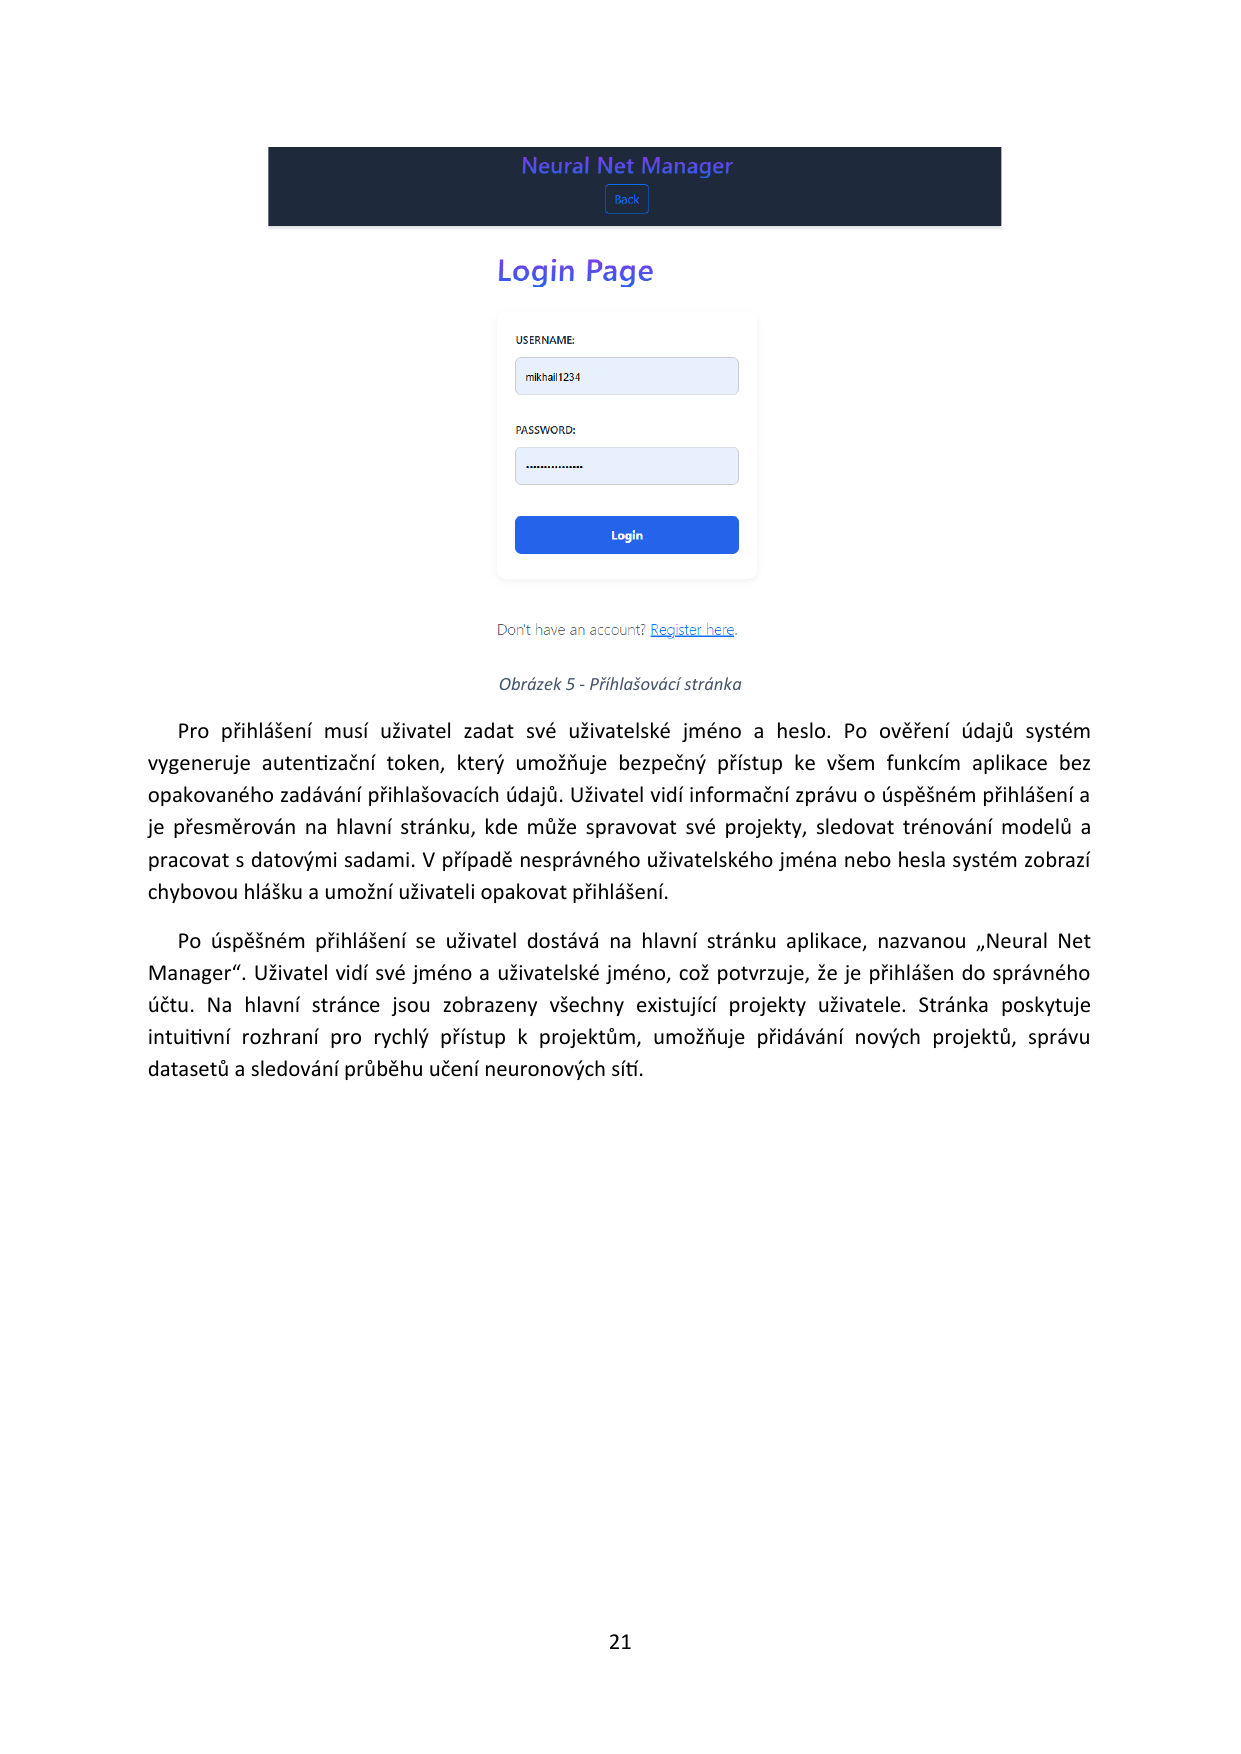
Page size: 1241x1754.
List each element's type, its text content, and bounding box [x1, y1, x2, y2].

text Po úspěšném přihlášení se uživatel dostává na hlavní stránku aplikace, nazvanou „Neural Net Manager“. Uživatel vidí své jméno a uživatelské jméno, což potvrzuje, že je přihlášen do správného účtu. Na hlavní stránce jsou zobrazeny všechny existující projekty uživatele. Stránka poskytuje intuitivní rozhraní pro rychlý přístup k projektům, umožňuje přidávání nových projektů, správu datasetů a sledování průběhu učení neuronových sítí. [148, 926, 1093, 1082]
picture [268, 147, 1002, 652]
text Pro přihlášení musí uživatel zadat své uživatelské jméno a heslo. Po ověření údajů systém vygeneruje autentizační token, který umožňuje bezpečný přístup ke všem funkcím aplikace bez opakovaného zadávání přihlašovacích údajů. Uživatel vidí informační zprávu o úspěšném přihlášení a je přesměrován na hlavní stránku, kde může spravovat své projekty, sledovat trénování modelů a pracovat s datovými sadami. V případě nesprávného uživatelského jména nebo hesla systém zobrazí chybovou hlášku a umožní uživateli opakovat přihlášení. [148, 716, 1093, 905]
